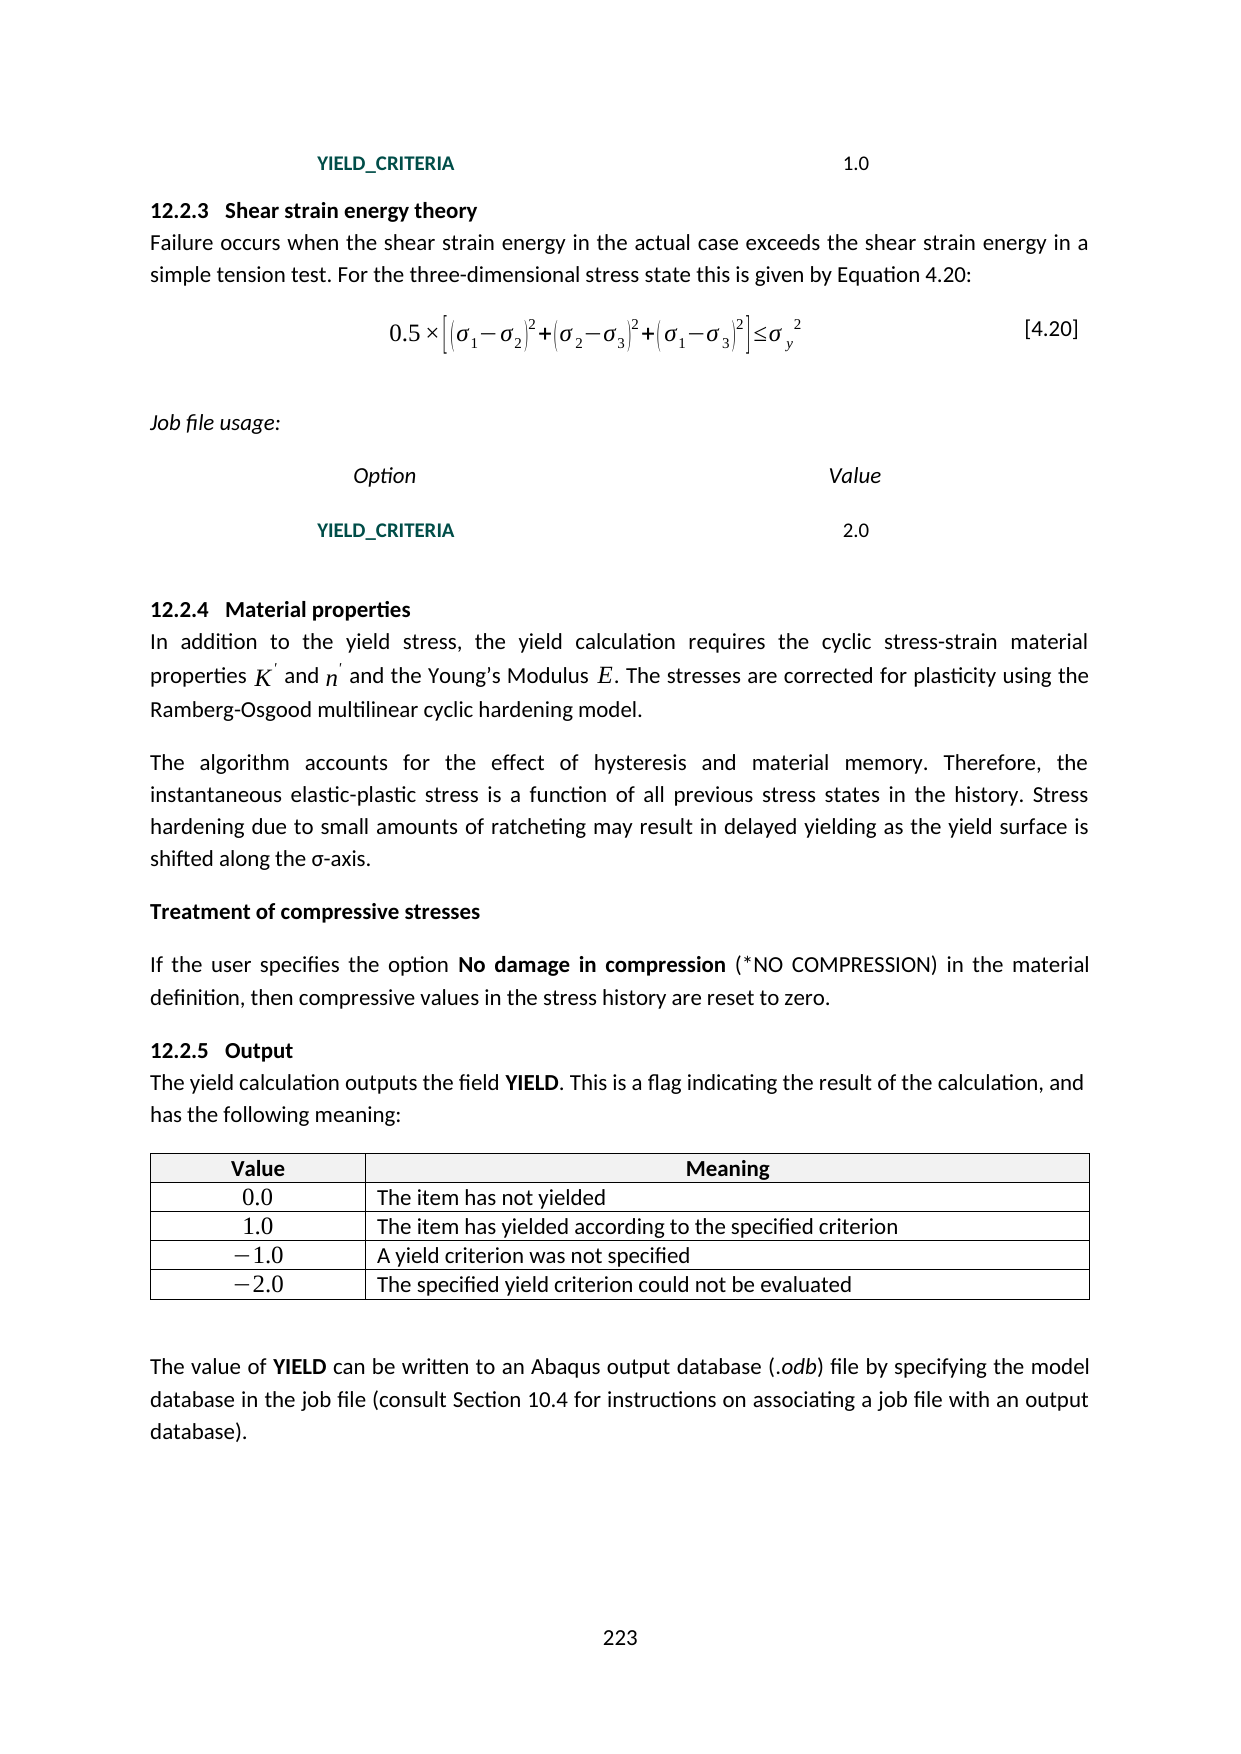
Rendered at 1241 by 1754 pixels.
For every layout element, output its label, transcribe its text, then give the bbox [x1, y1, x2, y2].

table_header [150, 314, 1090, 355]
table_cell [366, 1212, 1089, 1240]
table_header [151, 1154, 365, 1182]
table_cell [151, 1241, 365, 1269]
text In addition to the yield stress, the yield calculation requires the cyclic stress-strain material properties and and the Young’s Modulus . The stresses are corrected for plasticity using the Ramberg-Osgood multilinear cyclic hardening model. [150, 627, 1090, 723]
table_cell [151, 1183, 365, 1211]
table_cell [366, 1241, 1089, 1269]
text The yield calculation outputs the field YIELD. This is a flag indicating the result of the calculation, and has the following meaning: [150, 1068, 1090, 1128]
text Treatment of compressive stresses [150, 897, 1090, 926]
subtitle 12.2.5 Output [150, 1036, 1090, 1064]
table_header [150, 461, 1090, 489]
text If the user specifies the option No damage in compression (*NO COMPRESSION) in the material definition, then compressive values in the stress history are reset to zero. [150, 951, 1090, 1011]
text The value of YIELD can be written to an Abaqus output database (.odb) file by specifying the model database in the job file (consult Section 10.4 for instructions on associating a job file with an output database). [150, 1352, 1090, 1445]
subtitle 12.2.4 Material properties [150, 595, 1090, 623]
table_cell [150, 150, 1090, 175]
text The algorithm accounts for the effect of hysteresis and material memory. Therefore, the instantaneous elastic-plastic stress is a function of all previous stress states in the history. Stress hardening due to small amounts of ratcheting may result in delayed yielding as the yield surface is shifted along the σ-axis. [150, 748, 1090, 872]
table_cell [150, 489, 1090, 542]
subtitle 12.2.3 Shear strain energy theory [150, 196, 1090, 224]
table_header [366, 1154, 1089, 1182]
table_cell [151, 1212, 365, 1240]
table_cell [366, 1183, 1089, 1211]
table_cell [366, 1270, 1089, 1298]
text Failure occurs when the shear strain energy in the actual case exceeds the shear strain energy in a simple tension test. For the three-dimensional stress state this is given by Equation 4.20: [150, 228, 1090, 289]
text Job file usage: [150, 408, 1090, 436]
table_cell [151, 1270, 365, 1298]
